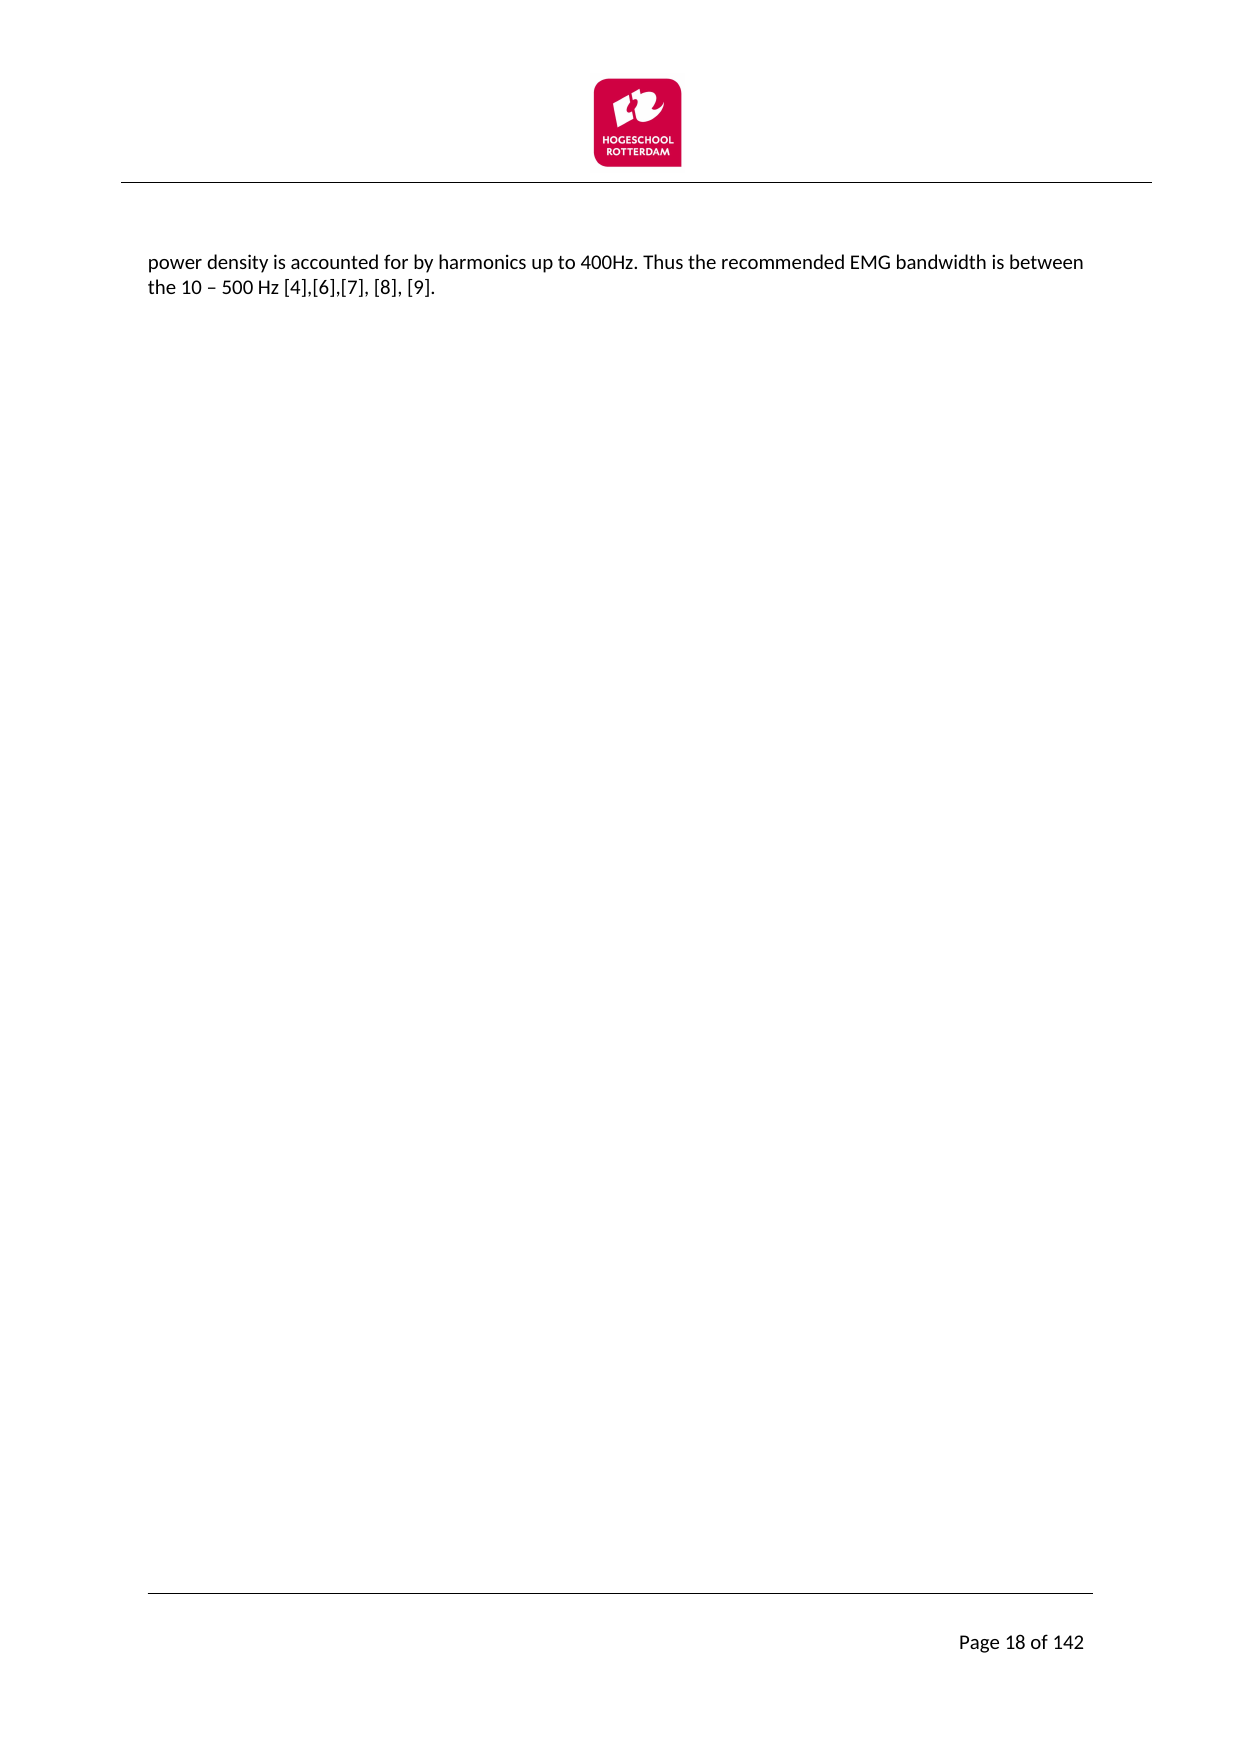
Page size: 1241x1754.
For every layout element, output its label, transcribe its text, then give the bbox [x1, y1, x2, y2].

picture [590, 73, 685, 173]
